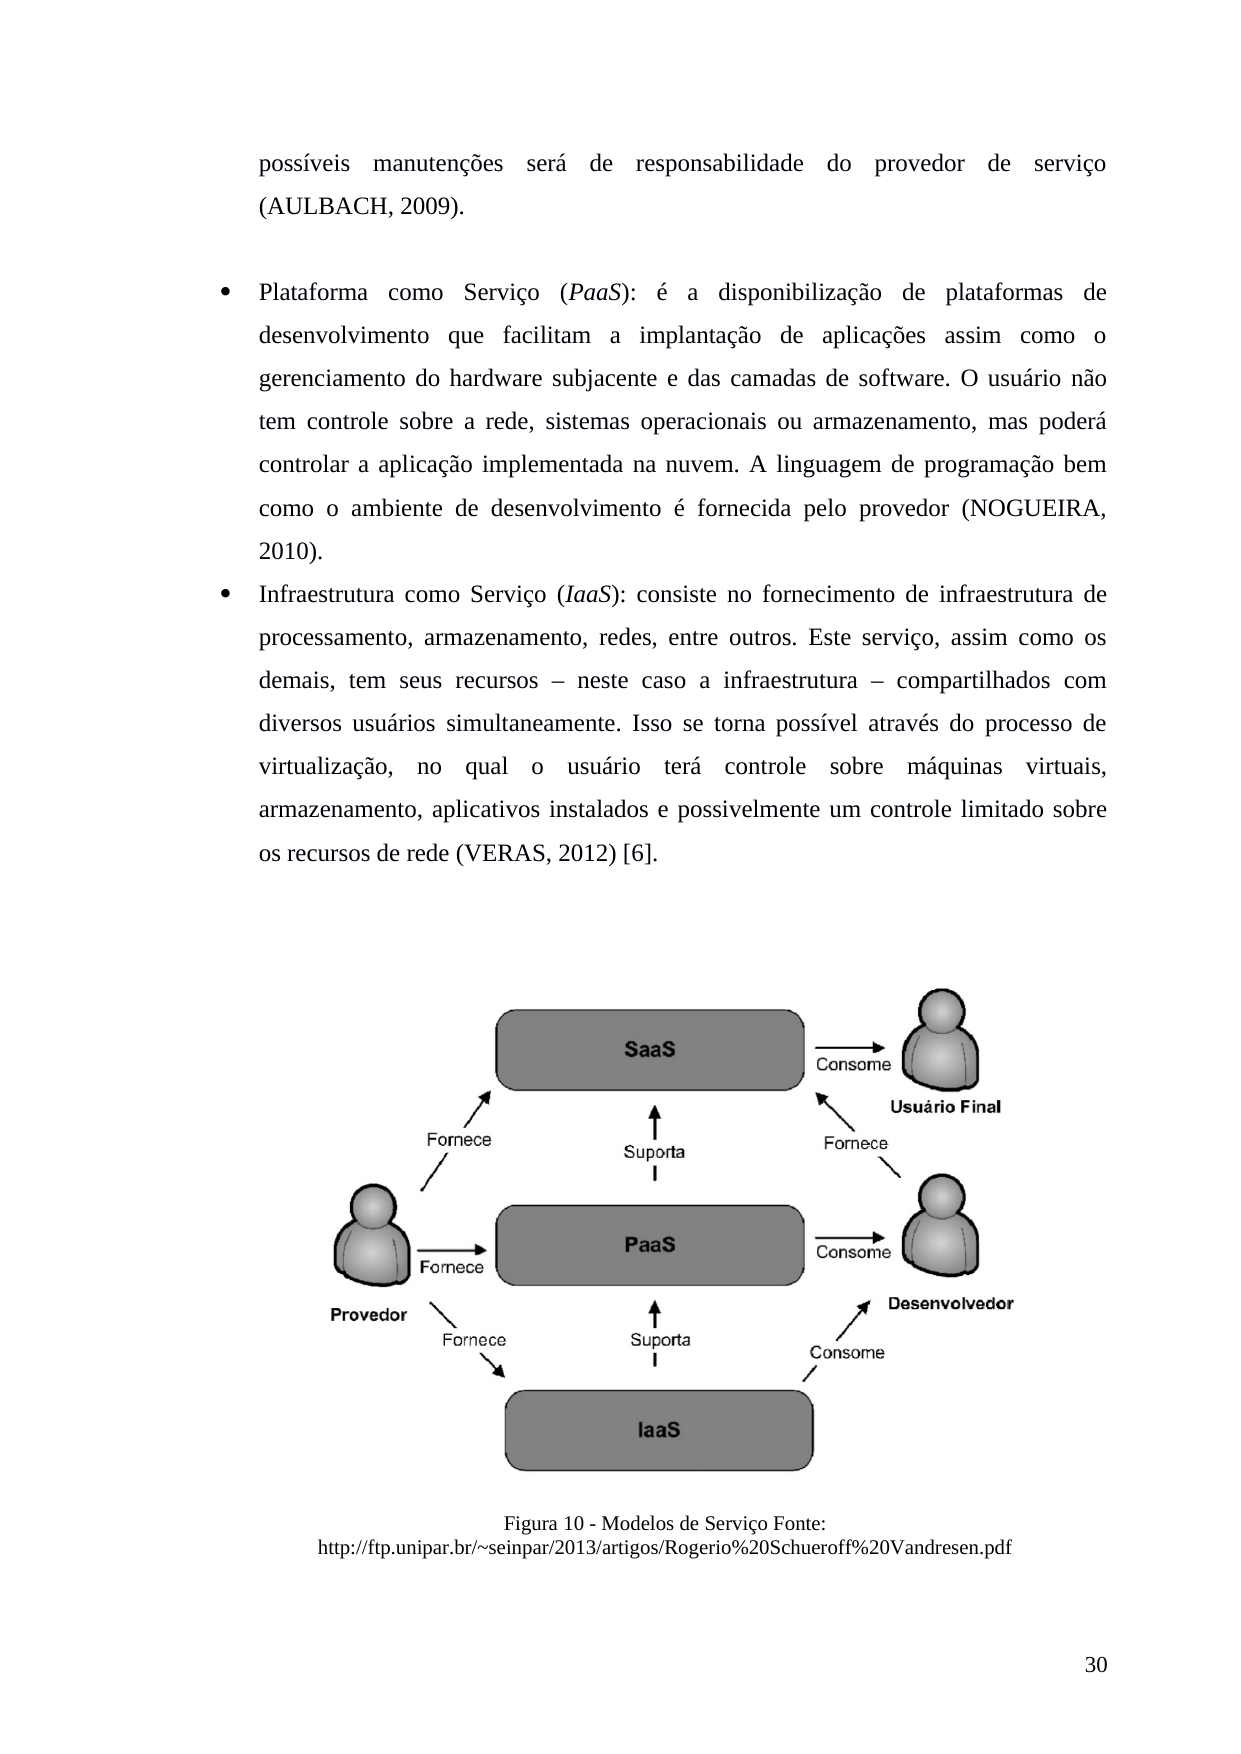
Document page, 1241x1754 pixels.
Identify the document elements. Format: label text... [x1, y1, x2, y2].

list Plataforma como Serviço (PaaS): é a disponibilização de plataformas de desenvolvimento que facilitam a implantação de aplicações assim como o gerenciamento do hardware subjacente e das camadas de software. O usuário não tem controle sobre a rede, sistemas operacionais ou armazenamento, mas poderá controlar a aplicação implementada na nuvem. A linguagem de programação bem como o ambiente de desenvolvimento é fornecida pelo provedor (NOGUEIRA, 2010). [221, 277, 1107, 564]
list Infraestrutura como Serviço (IaaS): consiste no fornecimento de infraestrutura de processamento, armazenamento, redes, entre outros. Este serviço, assim como os demais, tem seus recursos – neste caso a infraestrutura – compartilhados com diversos usuários simultaneamente. Isso se torna possível através do processo de virtualização, no qual o usuário terá controle sobre máquinas virtuais, armazenamento, aplicativos instalados e possivelmente um controle limitado sobre os recursos de rede (VERAS, 2012) [6]. [221, 579, 1107, 866]
picture [308, 984, 1022, 1499]
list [221, 148, 1107, 219]
